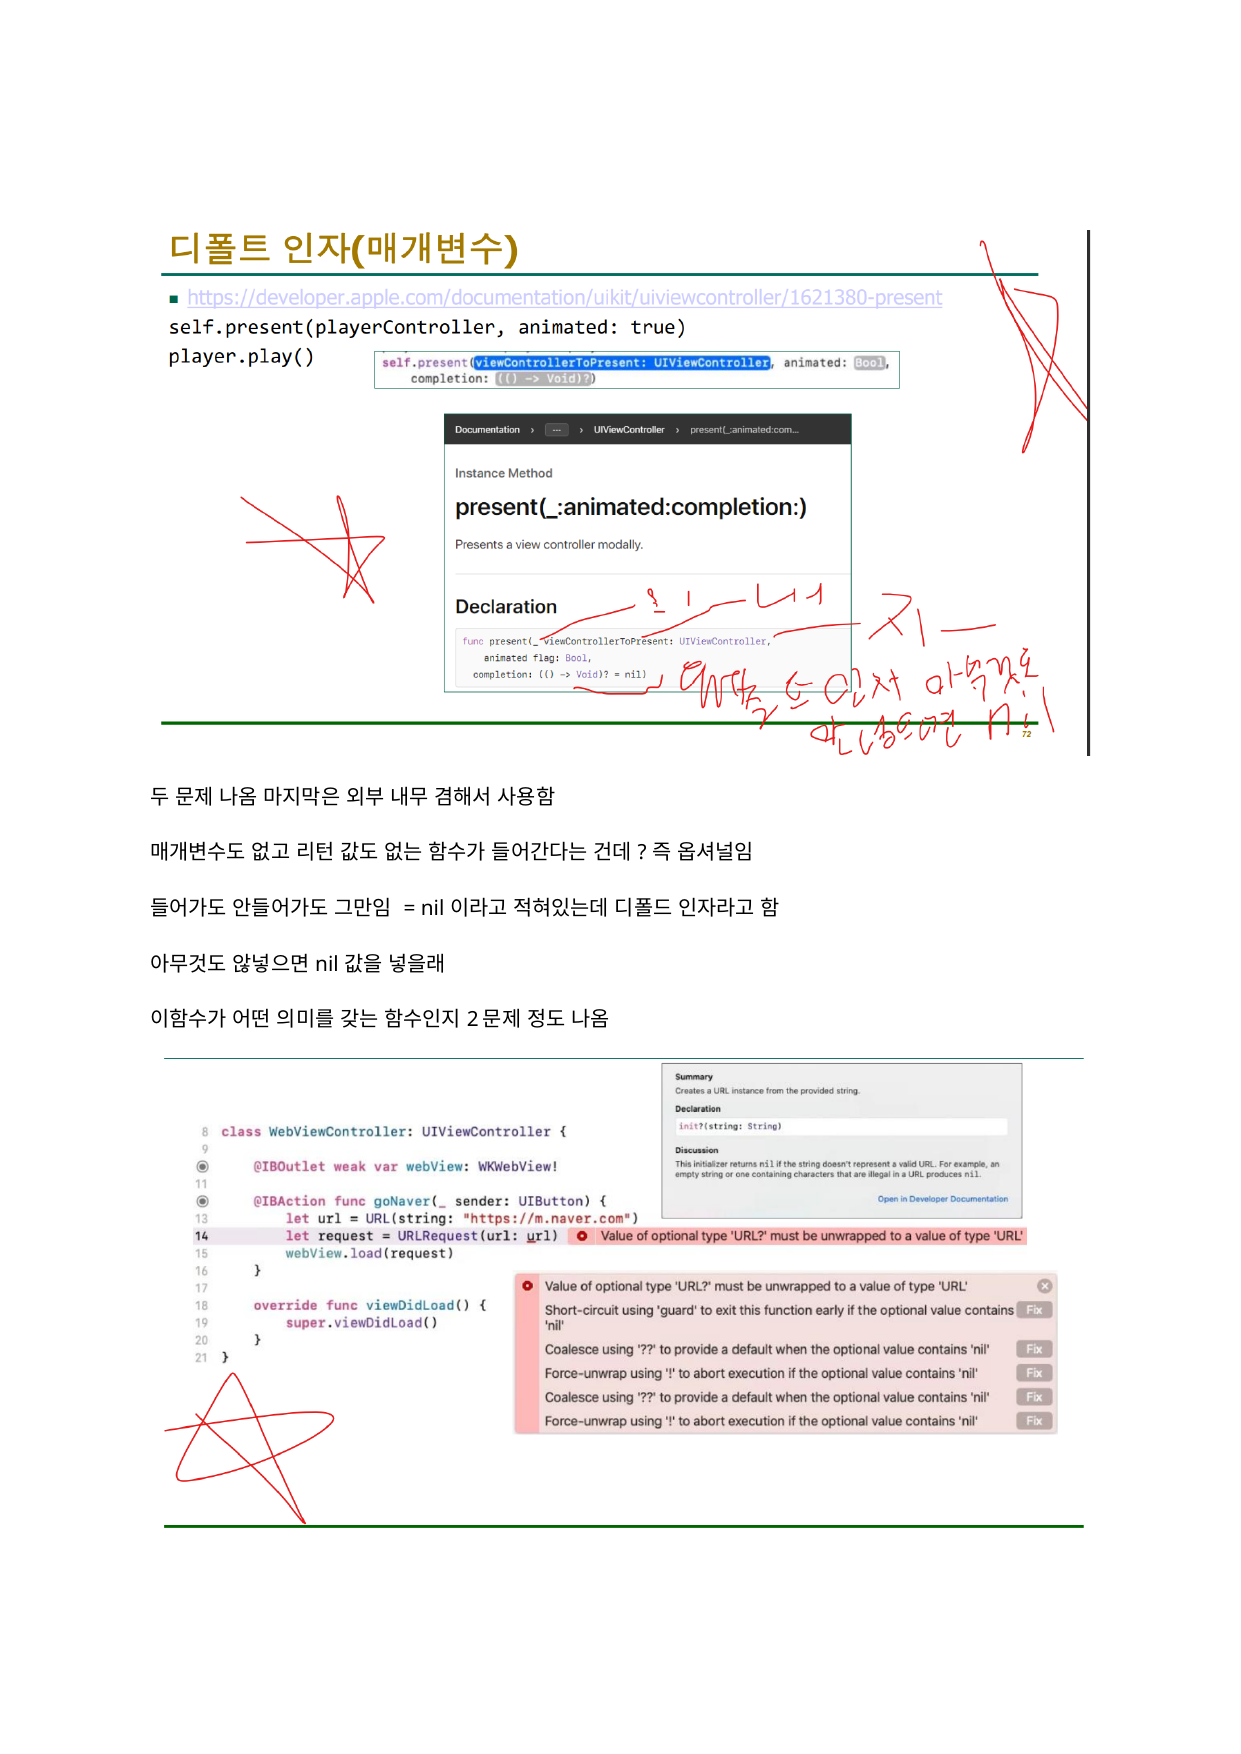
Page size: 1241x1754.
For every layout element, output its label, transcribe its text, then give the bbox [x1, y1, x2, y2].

text 이함수가 어떤 의미를 갖는 함수인지 2문제 정도 나옴 [150, 1002, 1090, 1033]
text 두 문제 나옴 마지막은 외부 내무 겸해서 사용함 [150, 780, 1090, 810]
picture [150, 230, 1091, 756]
picture [150, 1058, 1091, 1532]
text 아무것도 않넣으면 nil 값을 넣을래 [150, 947, 1090, 977]
text 들어가도 안들어가도 그만임 = nil 이라고 적혀있는데 디폴드 인자라고 함 [150, 891, 1090, 922]
text 매개변수도 없고 리턴 값도 없는 함수가 들어간다는 건데 ? 즉 옵셔널임 [150, 836, 1090, 866]
